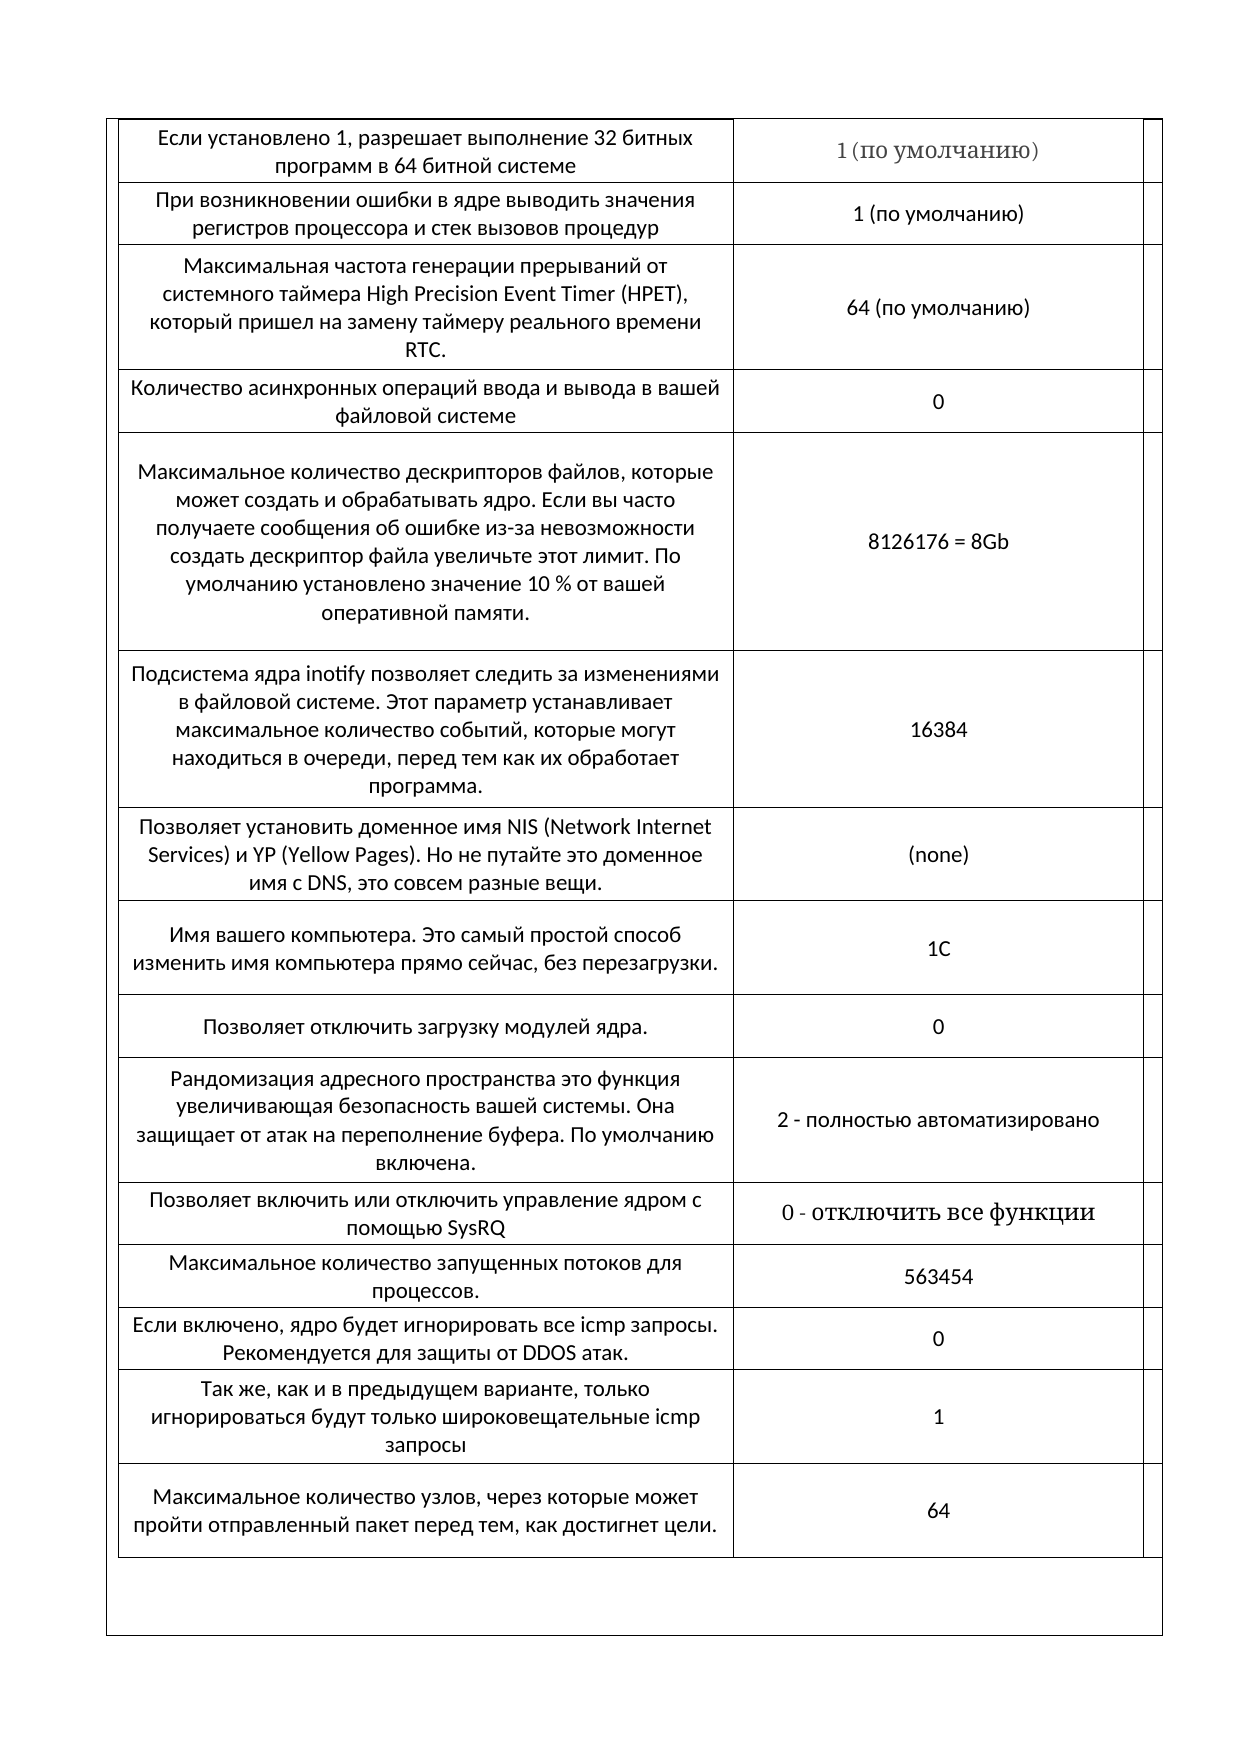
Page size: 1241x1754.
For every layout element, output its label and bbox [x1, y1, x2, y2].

table_header [107, 119, 1162, 1635]
